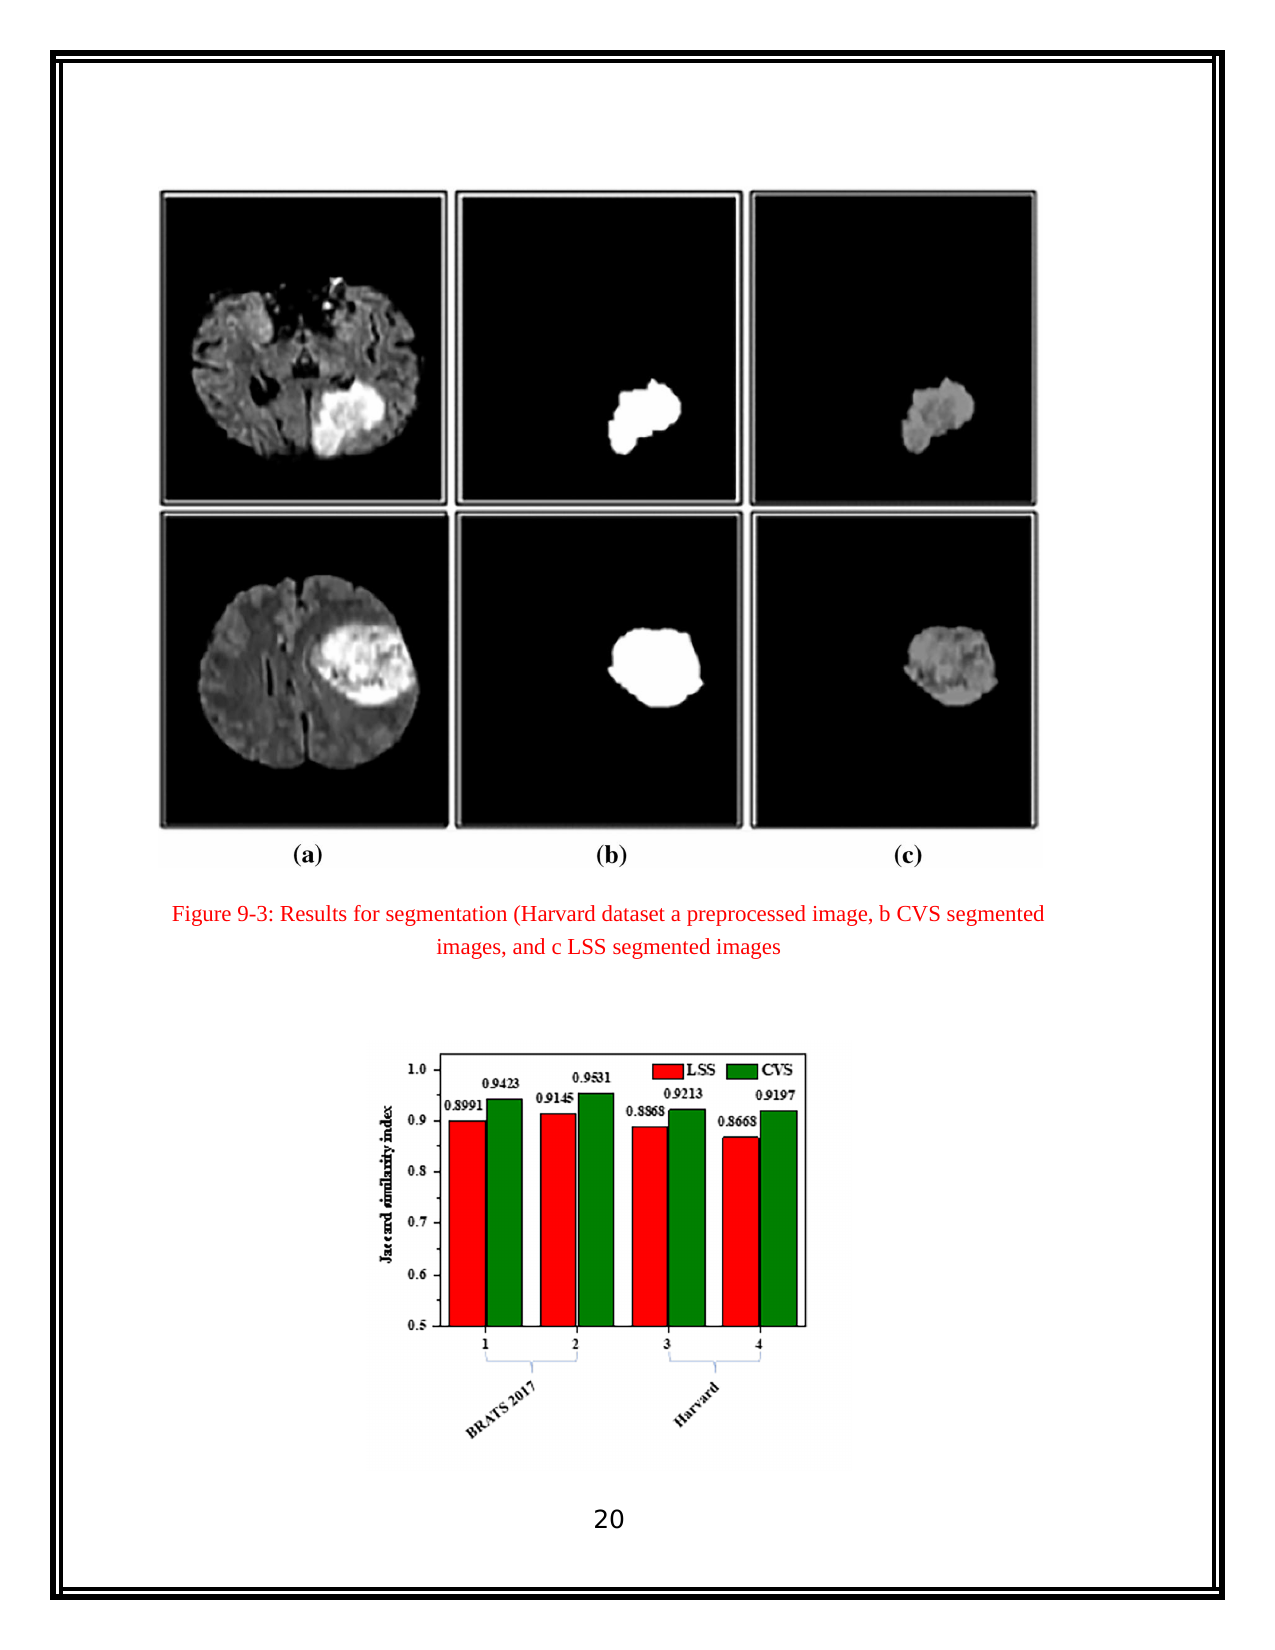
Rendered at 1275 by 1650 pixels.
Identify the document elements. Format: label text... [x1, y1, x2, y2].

picture [366, 1040, 852, 1471]
text Figure 9-3: Results for segmentation (Harvard dataset a preprocessed image, b CVS segmented images, and c LSS segmented images [150, 900, 1068, 959]
picture [150, 177, 1068, 873]
